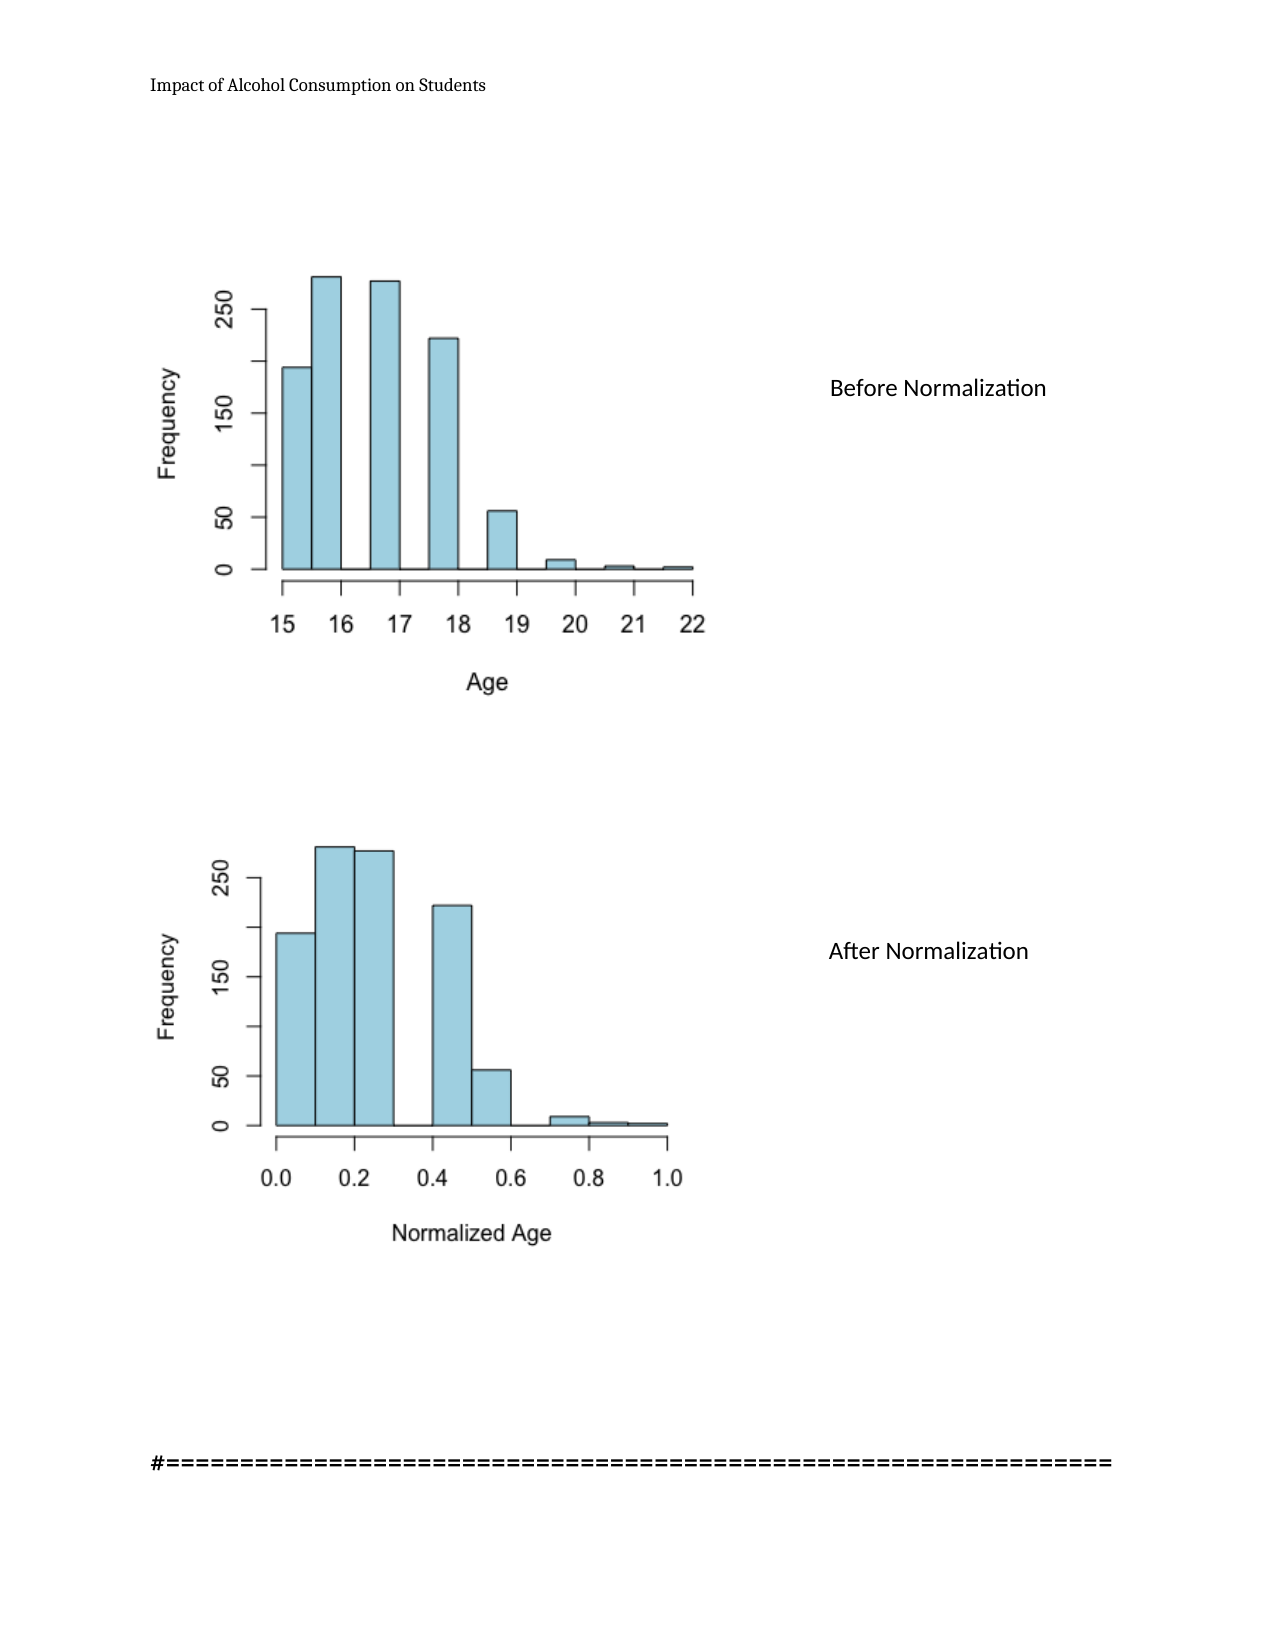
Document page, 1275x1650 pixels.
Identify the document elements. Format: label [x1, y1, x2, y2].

picture [150, 150, 769, 1275]
text [150, 1447, 1125, 1476]
